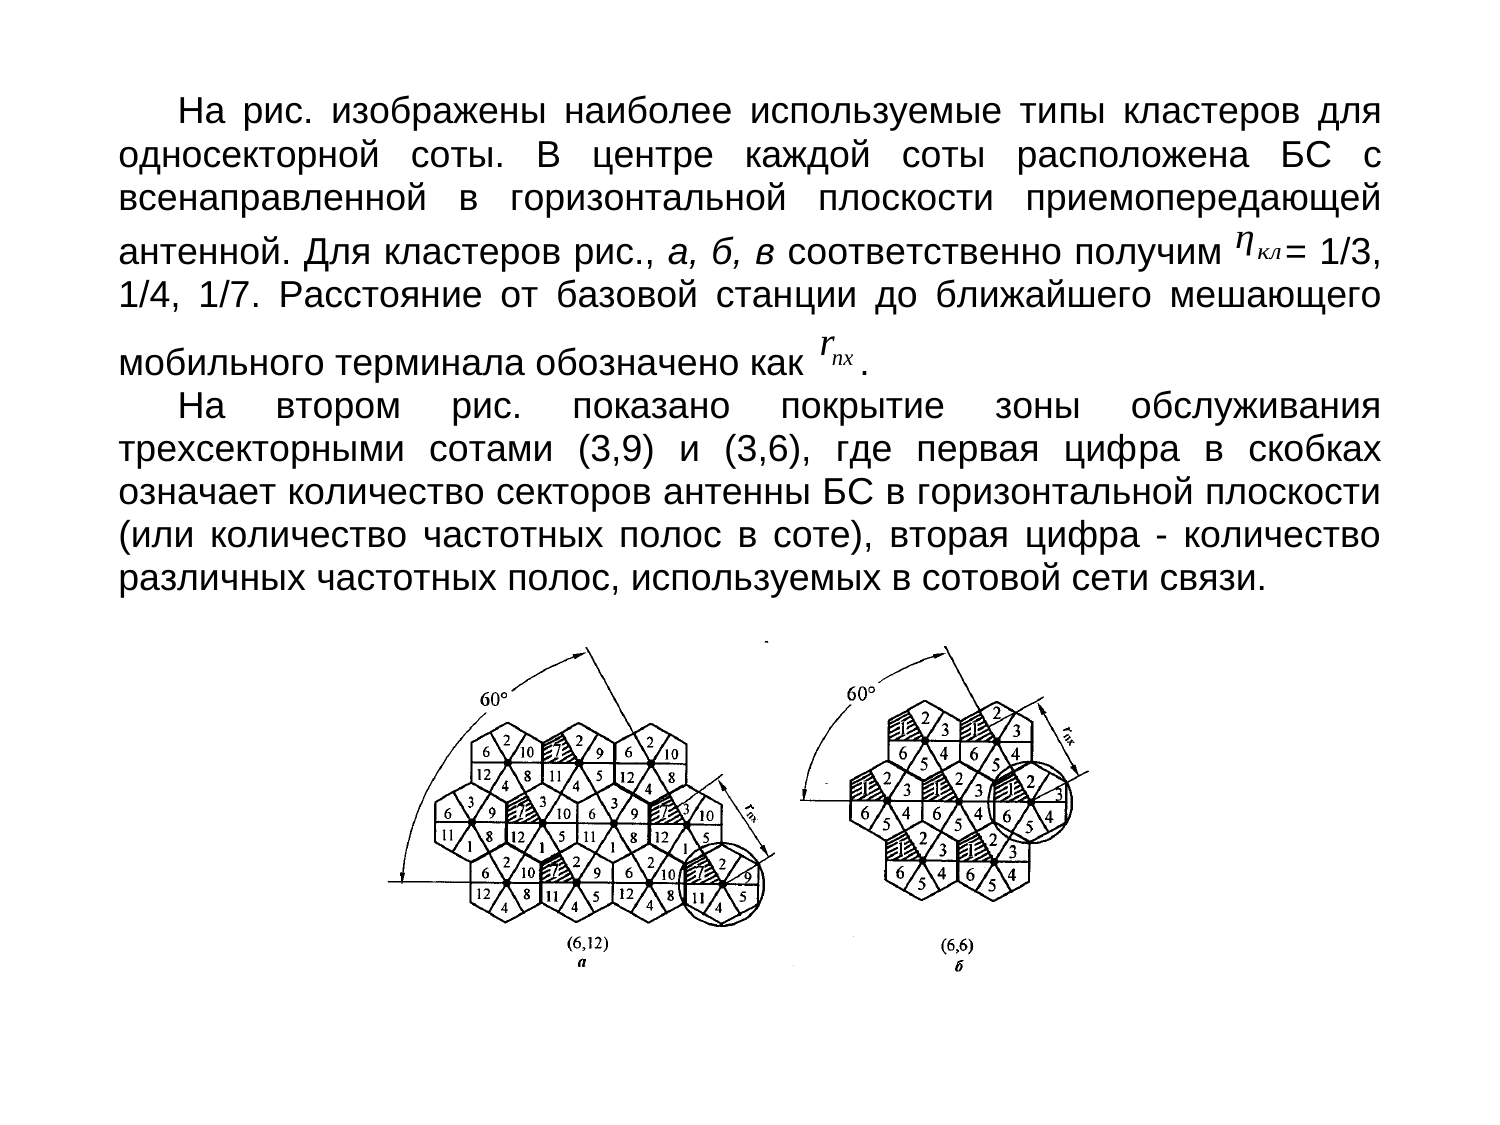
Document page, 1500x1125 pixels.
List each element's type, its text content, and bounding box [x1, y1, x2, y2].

text На рис. изображены наиболее используемые типы кластеров для односекторной соты. В центре каждой соты расположена БС с всенаправленной в горизонтальной плоскости приемопередающей антенной. Для кластеров рис., а, б, в соответственно получим = 1/3, 1/4, 1/7. Расстояние от базовой станции до ближайшего мешающего мобильного терминала обозначено как . [118, 89, 1382, 383]
picture [360, 641, 1140, 973]
text На втором рис. показано покрытие зоны обслуживания трехсекторными сотами (3,9) и (3,6), где первая цифра в скобках означает количество секторов антенны БС в горизонтальной плоскости (или количество частотных полос в соте), вторая цифра - количество различных частотных полос, используемых в сотовой сети связи. [118, 383, 1382, 598]
